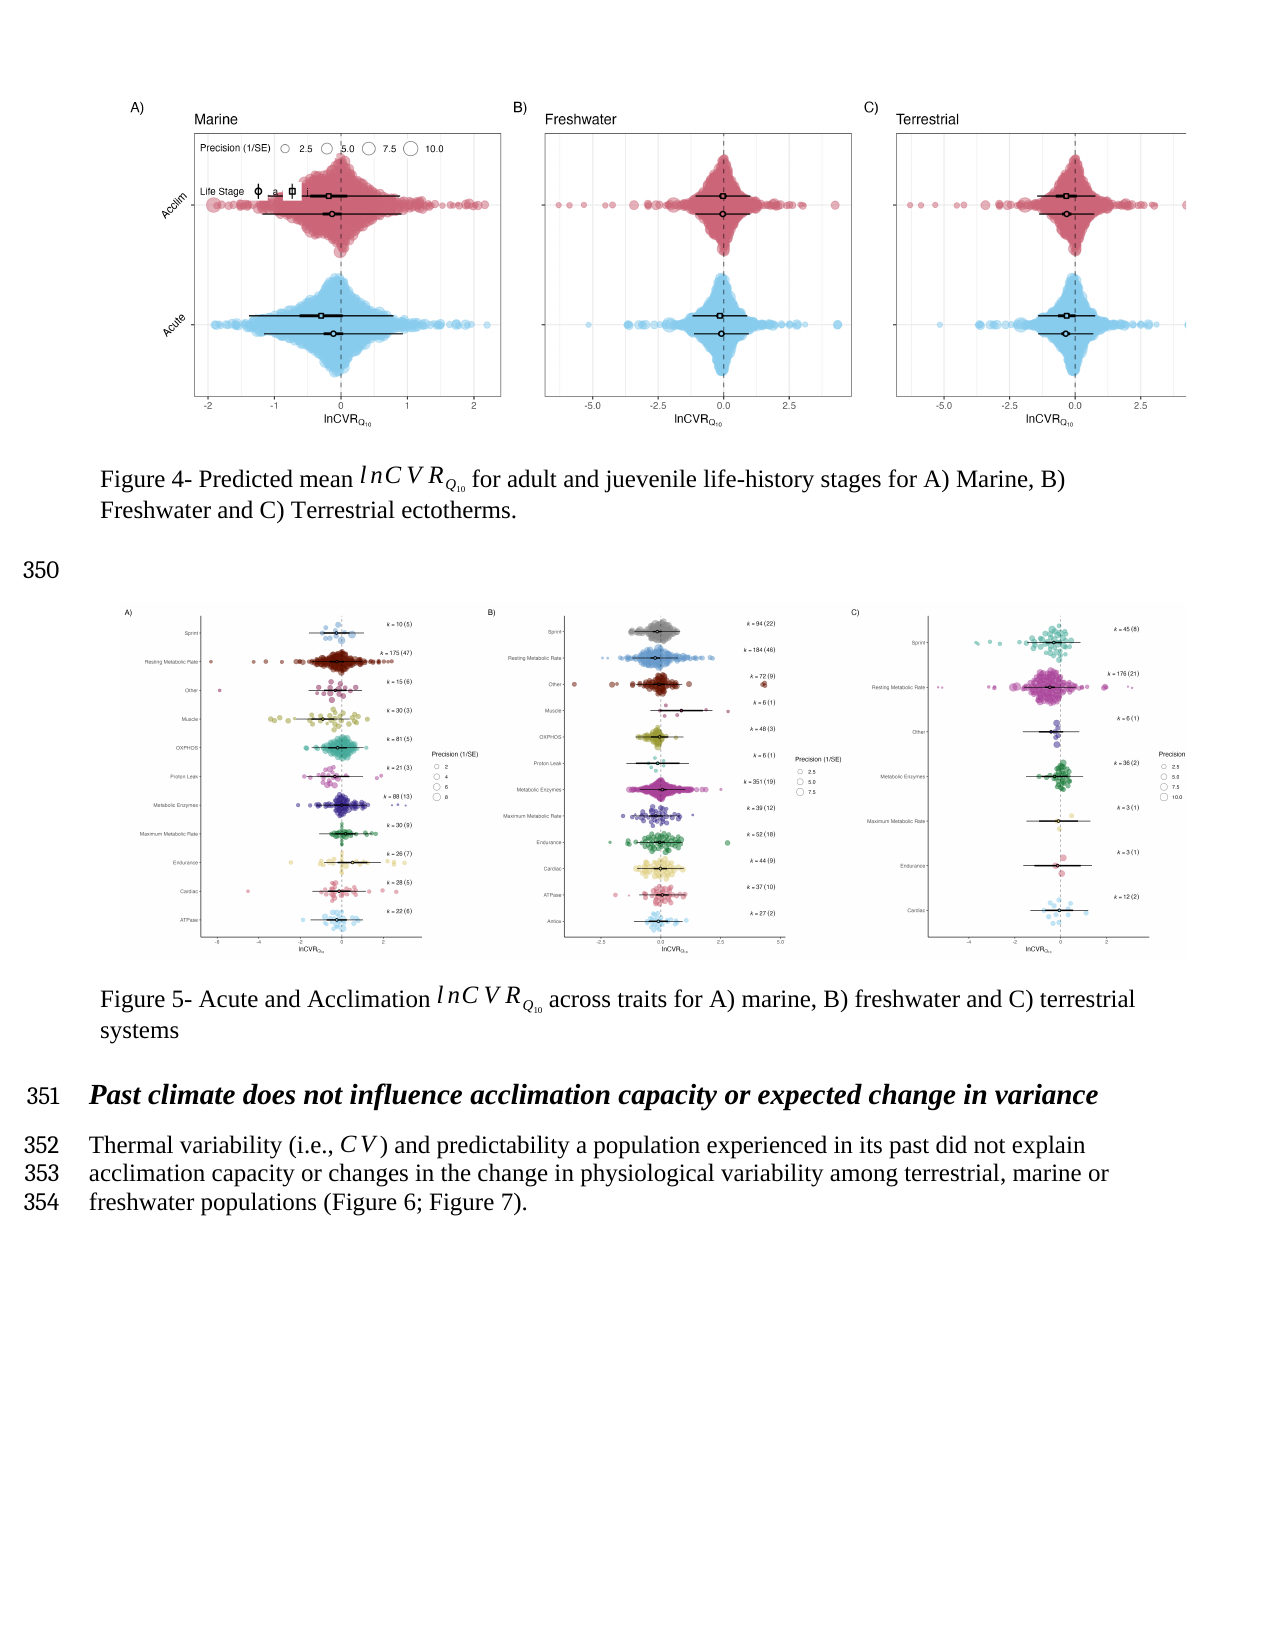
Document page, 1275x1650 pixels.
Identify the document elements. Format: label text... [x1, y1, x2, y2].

picture [118, 88, 1187, 441]
picture [118, 602, 1187, 961]
subtitle Past climate does not influence acclimation capacity or expected change in variance [89, 1077, 1186, 1111]
text Thermal variability (i.e., ) and predictability a population experienced in its past did not explain acclimation capacity or changes in the change in physiological variability among terrestrial, marine or freshwater populations (Figure 6; Figure 7). [89, 1130, 1186, 1216]
table_header Figure 4- Predicted mean for adult and juevenile life-history stages for A) Marine, B) Freshwater and C) Terrestrial ectotherms. [89, 89, 1186, 536]
table_header Figure 5- Acute and Acclimation across traits for A) marine, B) freshwater and C) terrestrial systems [89, 603, 1186, 1057]
